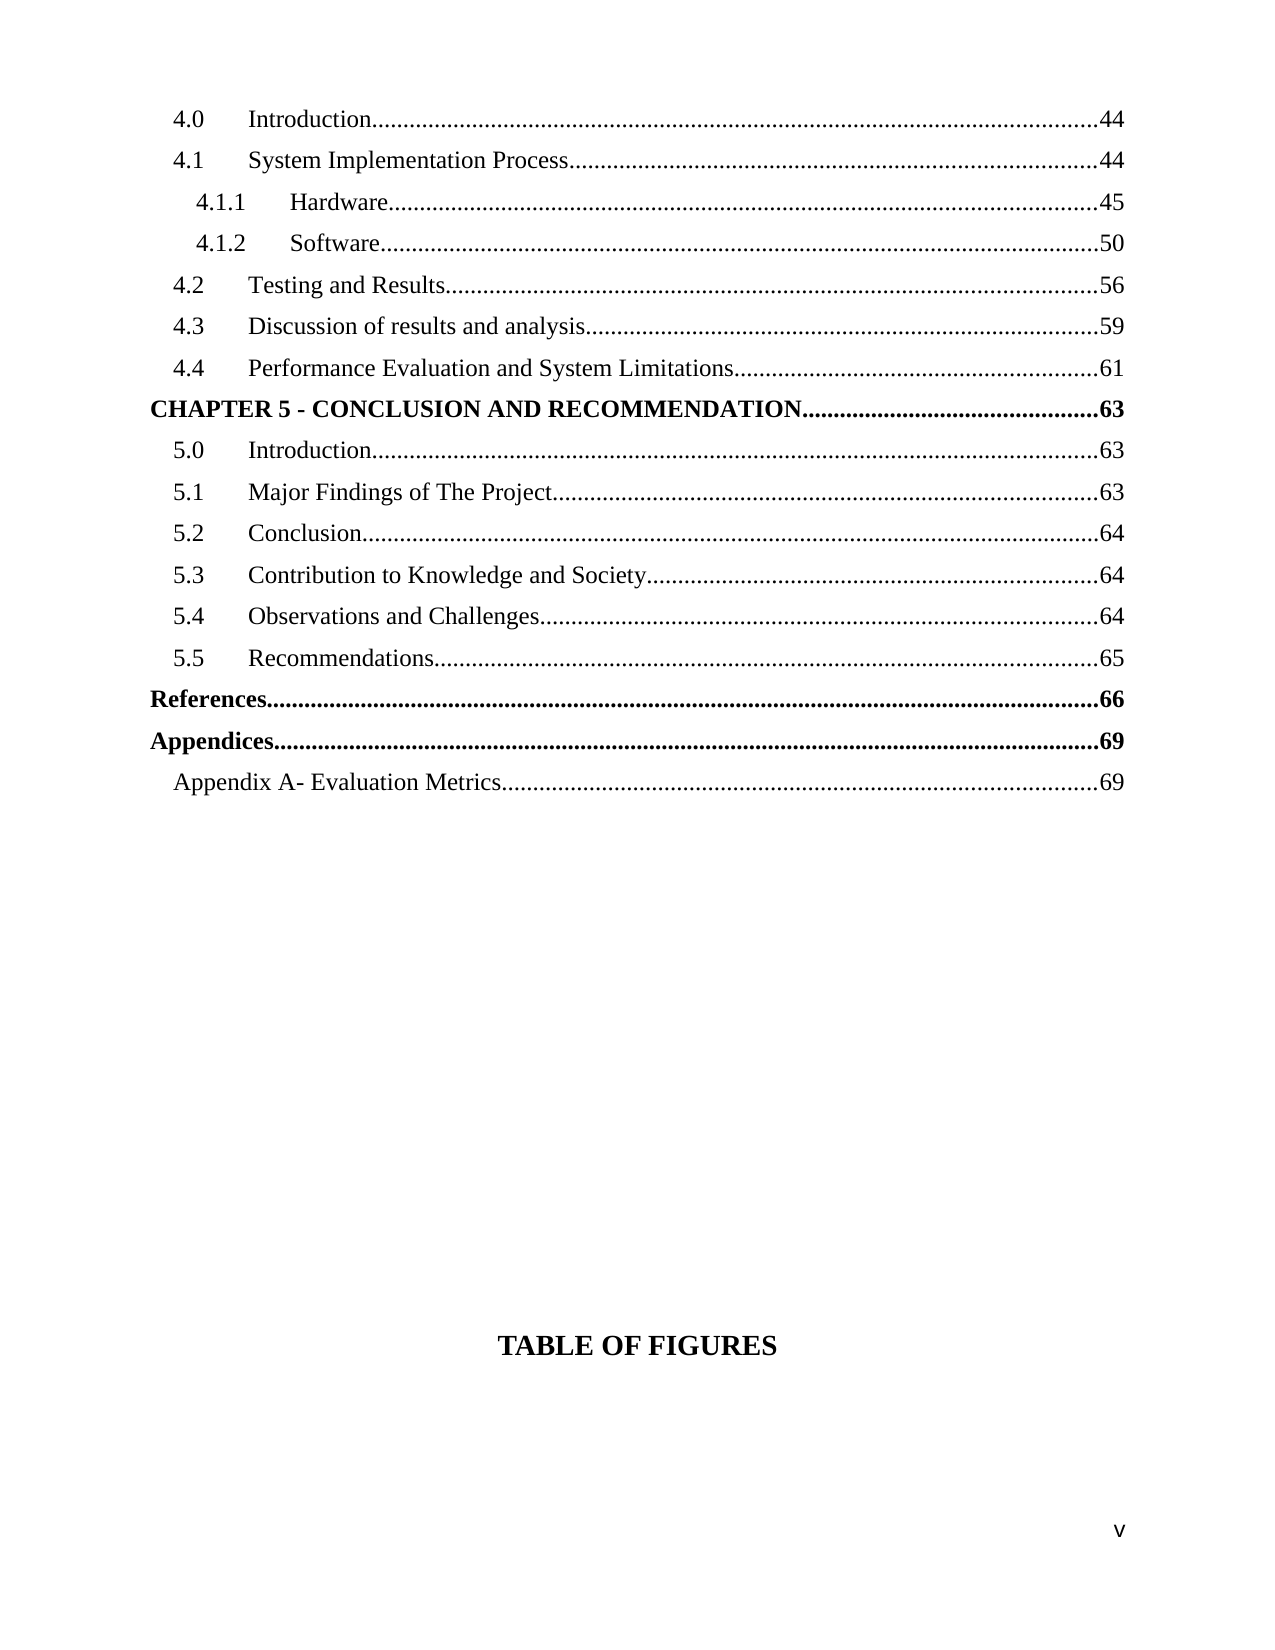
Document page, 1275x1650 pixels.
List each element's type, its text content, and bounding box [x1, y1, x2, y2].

subtitle TABLE OF FIGURES [150, 1328, 1125, 1361]
